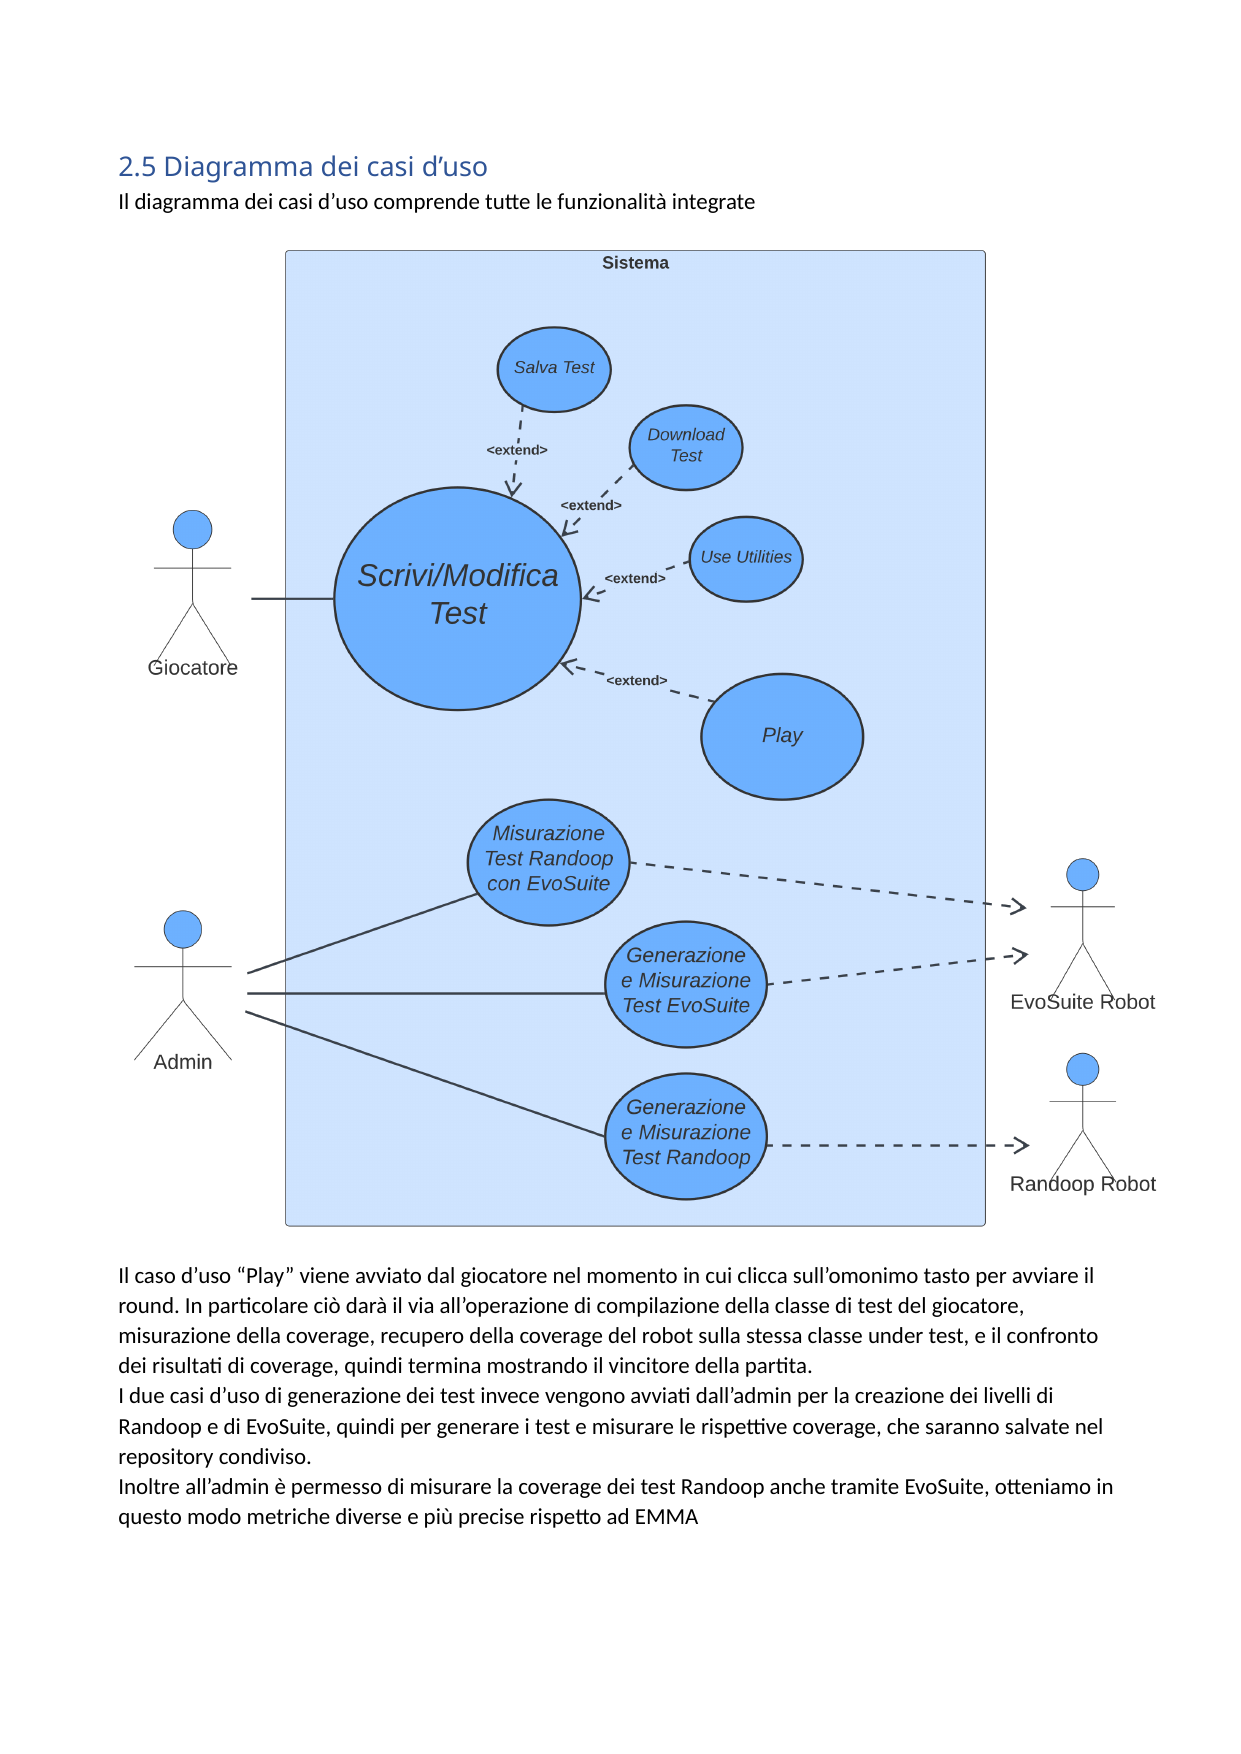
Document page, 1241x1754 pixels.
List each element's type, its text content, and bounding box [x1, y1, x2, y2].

picture [118, 234, 1173, 1242]
text Il caso d’uso “Play” viene avviato dal giocatore nel momento in cui clicca sull’omonimo tasto per avviare il round. In particolare ciò darà il via all’operazione di compilazione della classe di test del giocatore, misurazione della coverage, recupero della coverage del robot sulla stessa classe under test, e il confronto dei risultati di coverage, quindi termina mostrando il vincitore della partita. I due casi d’uso di generazione dei test invece vengono avviati dall’admin per la creazione dei livelli di Randoop e di EvoSuite, quindi per generare i test e misurare le rispettive coverage, che saranno salvate nel repository condiviso. Inoltre all’admin è permesso di misurare la coverage dei test Randoop anche tramite EvoSuite, otteniamo in questo modo metriche diverse e più precise rispetto ad EMMA [118, 1261, 1122, 1531]
subtitle 2.5 Diagramma dei casi d’uso [118, 148, 1122, 184]
text Il diagramma dei casi d’uso comprende tutte le funzionalità integrate [118, 187, 1122, 215]
